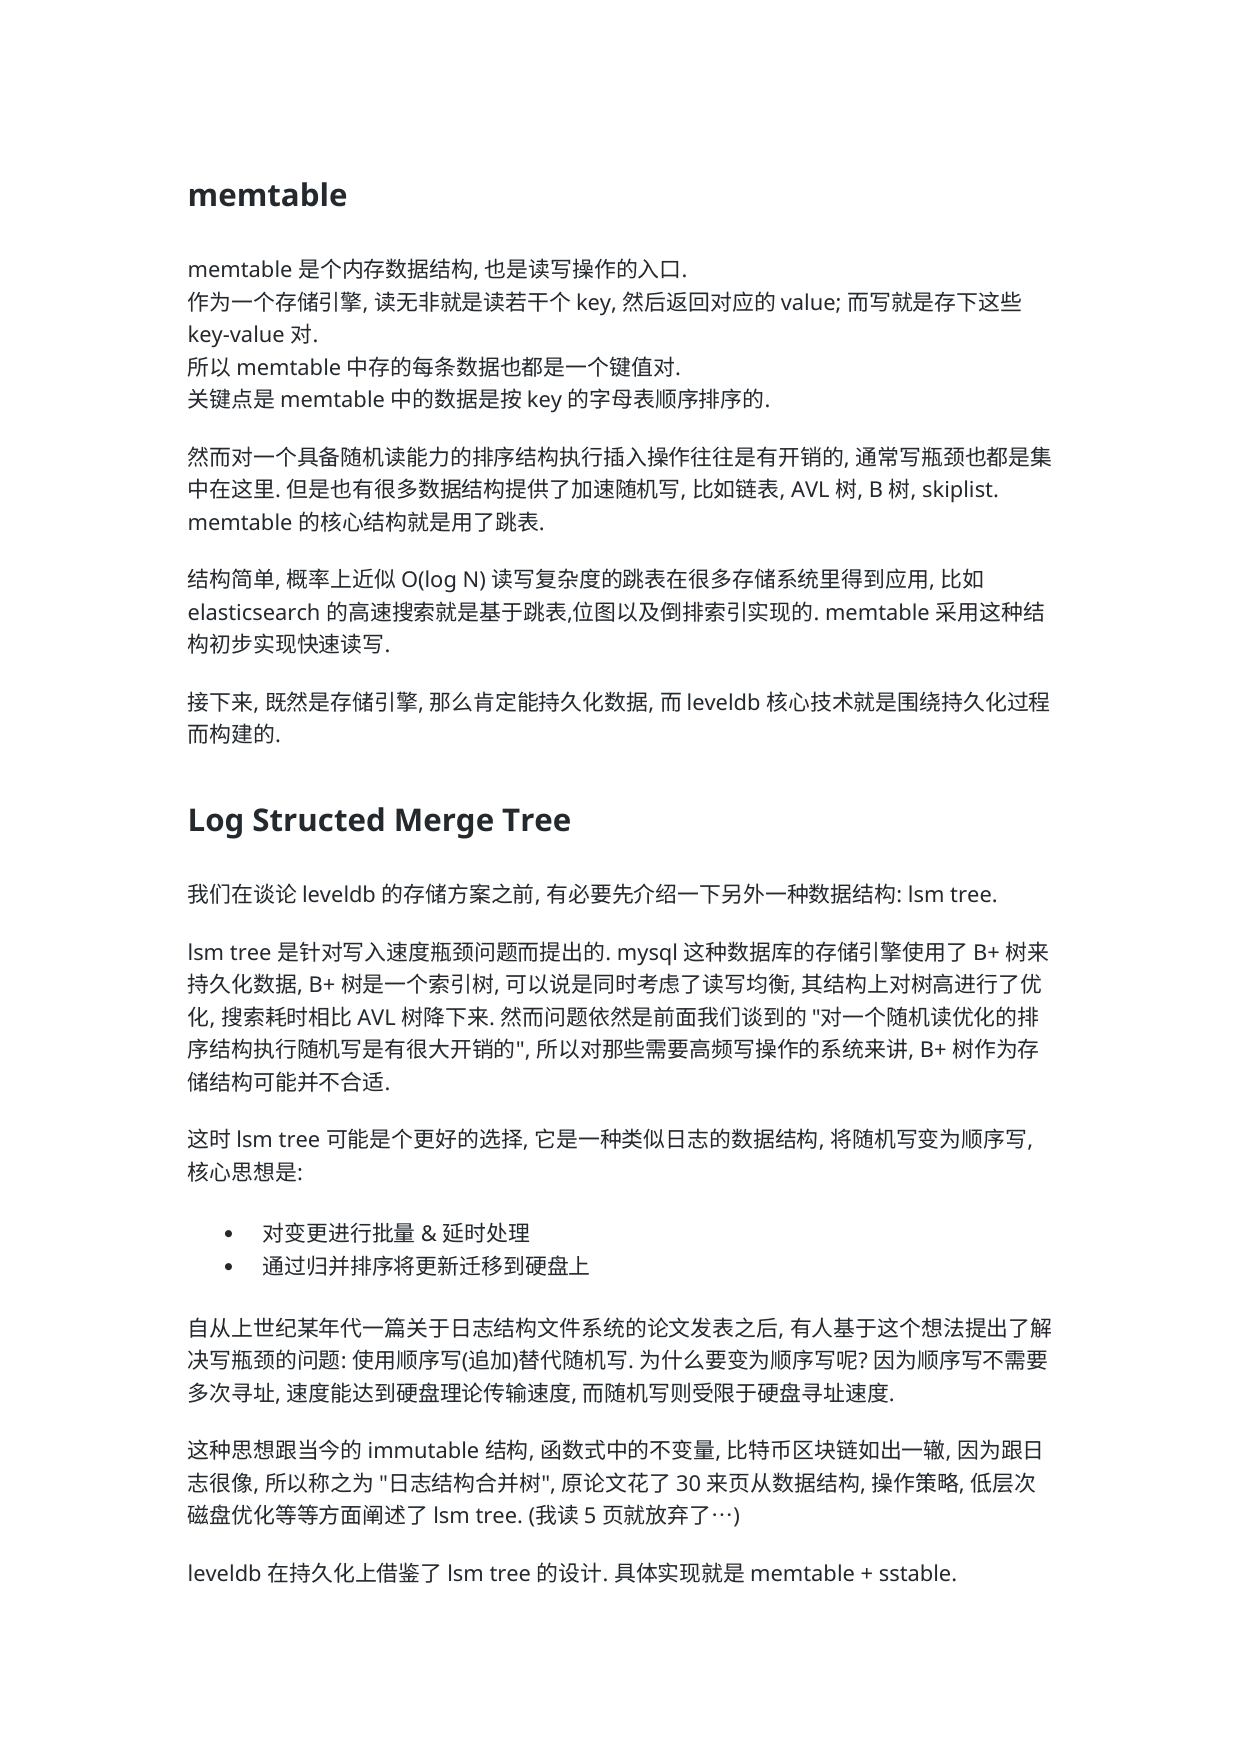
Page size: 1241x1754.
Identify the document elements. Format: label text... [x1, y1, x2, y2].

text 然而对一个具备随机读能力的排序结构执行插入操作往往是有开销的, 通常写瓶颈也都是集中在这里. 但是也有很多数据结构提供了加速随机写, 比如链表, AVL 树, B 树, skiplist. memtable 的核心结构就是用了跳表. [187, 439, 1053, 537]
text 接下来, 既然是存储引擎, 那么肯定能持久化数据, 而 leveldb 核心技术就是围绕持久化过程而构建的. [187, 684, 1053, 749]
list 对变更进行批量 & 延时处理 [225, 1216, 1053, 1249]
text leveldb 在持久化上借鉴了 lsm tree 的设计. 具体实现就是 memtable + sstable. [187, 1555, 1053, 1588]
subtitle memtable [187, 162, 1053, 227]
text 这时 lsm tree 可能是个更好的选择, 它是一种类似日志的数据结构, 将随机写变为顺序写, 核心思想是: [187, 1122, 1053, 1187]
list 通过归并排序将更新迁移到硬盘上 [225, 1249, 1053, 1281]
text 结构简单, 概率上近似 O(log N) 读写复杂度的跳表在很多存储系统里得到应用, 比如 elasticsearch 的高速搜索就是基于跳表,位图以及倒排索引实现的. memtable 采用这种结构初步实现快速读写. [187, 562, 1053, 659]
text 我们在谈论 leveldb 的存储方案之前, 有必要先介绍一下另外一种数据结构: lsm tree. [187, 877, 1053, 909]
text 自从上世纪某年代一篇关于日志结构文件系统的论文发表之后, 有人基于这个想法提出了解决写瓶颈的问题: 使用顺序写(追加)替代随机写. 为什么要变为顺序写呢? 因为顺序写不需要多次寻址, 速度能达到硬盘理论传输速度, 而随机写则受限于硬盘寻址速度. [187, 1310, 1053, 1408]
subtitle Log Structed Merge Tree [187, 787, 1053, 852]
text memtable 是个内存数据结构, 也是读写操作的入口. 作为一个存储引擎, 读无非就是读若干个 key, 然后返回对应的 value; 而写就是存下这些 key-value 对. 所以 memtable 中存的每条数据也都是一个键值对. 关键点是 memtable 中的数据是按 key 的字母表顺序排序的. [187, 252, 1053, 414]
text lsm tree 是针对写入速度瓶颈问题而提出的. mysql 这种数据库的存储引擎使用了 B+ 树来持久化数据, B+ 树是一个索引树, 可以说是同时考虑了读写均衡, 其结构上对树高进行了优化, 搜索耗时相比 AVL 树降下来. 然而问题依然是前面我们谈到的 "对一个随机读优化的排序结构执行随机写是有很大开销的", 所以对那些需要高频写操作的系统来讲, B+ 树作为存储结构可能并不合适. [187, 934, 1053, 1097]
text 这种思想跟当今的 immutable 结构, 函数式中的不变量, 比特币区块链如出一辙, 因为跟日志很像, 所以称之为 "日志结构合并树", 原论文花了 30 来页从数据结构, 操作策略, 低层次磁盘优化等等方面阐述了 lsm tree. (我读 5 页就放弃了…) [187, 1433, 1053, 1530]
